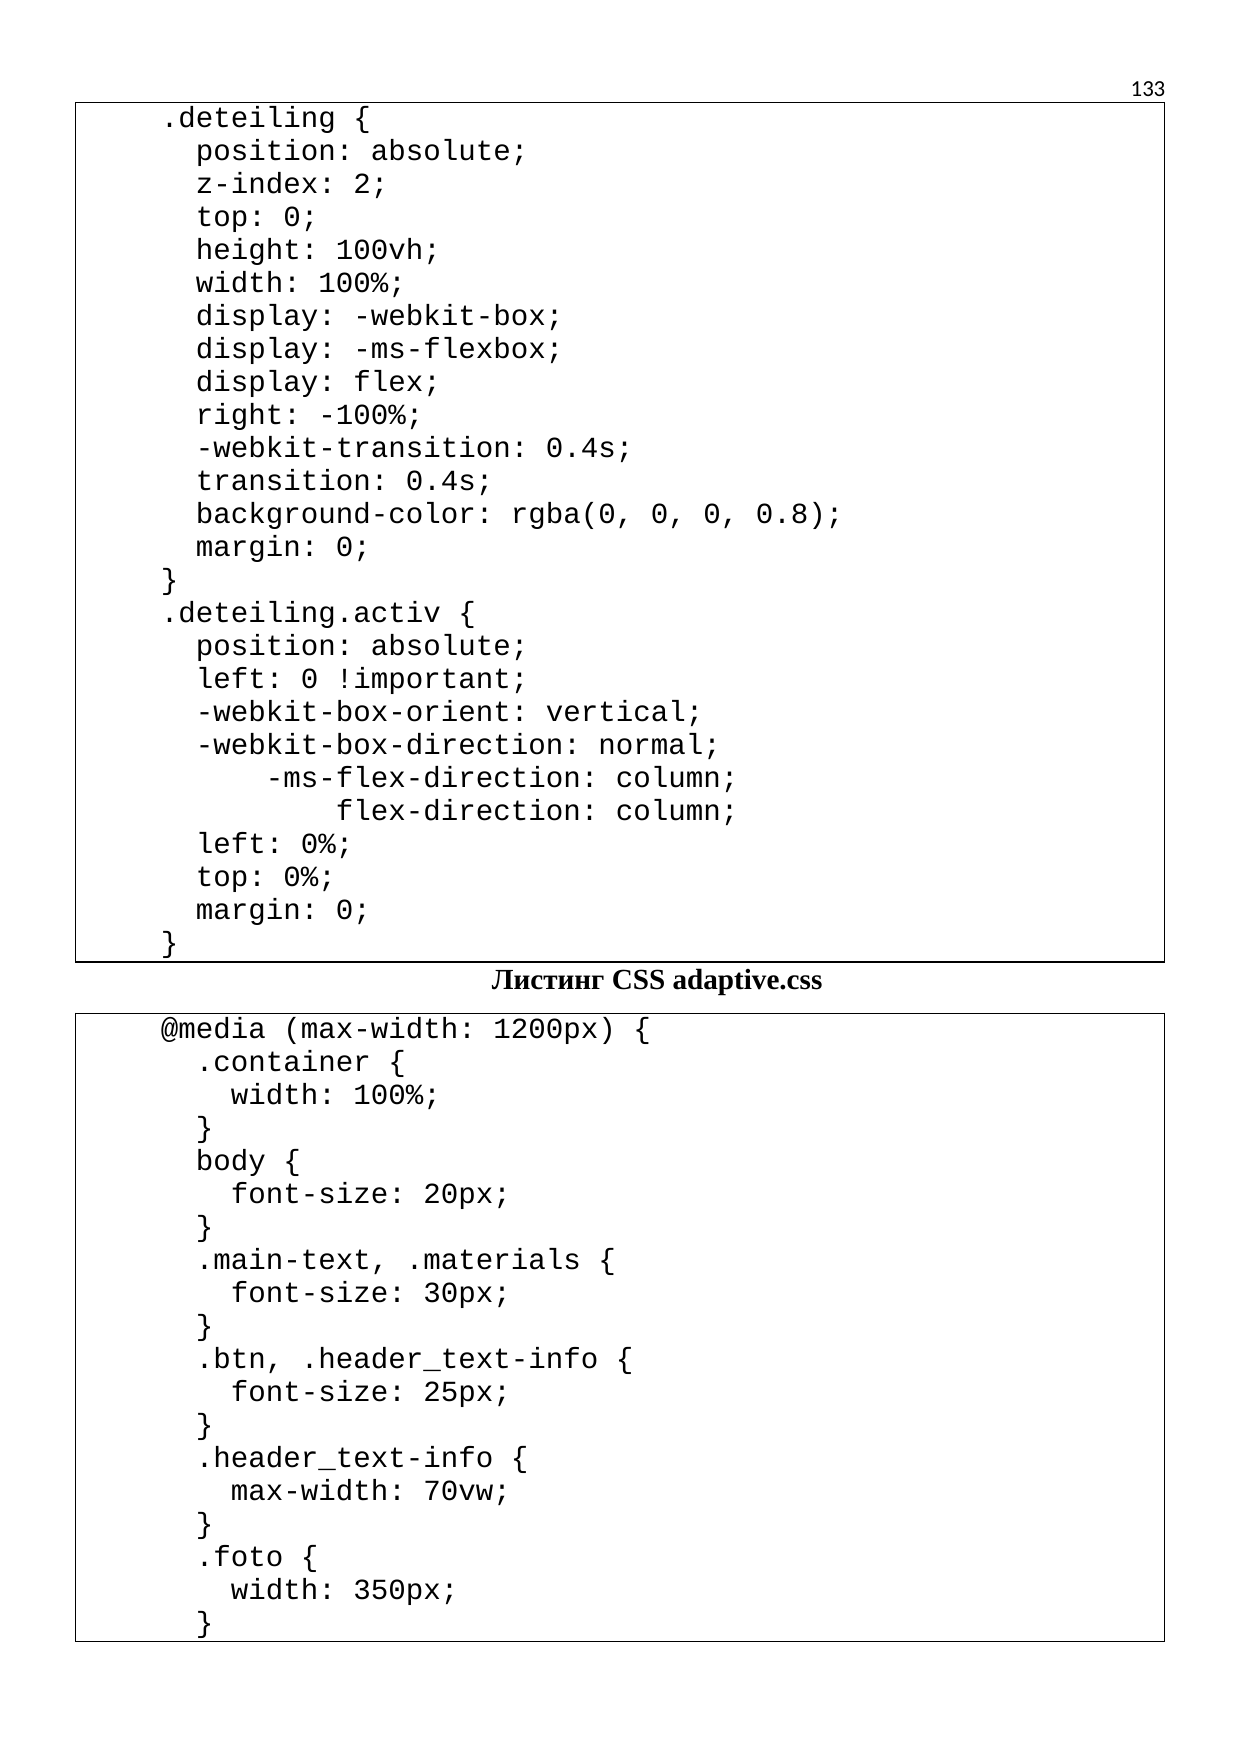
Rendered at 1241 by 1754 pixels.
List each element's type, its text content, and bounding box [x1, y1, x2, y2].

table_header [76, 103, 1164, 961]
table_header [76, 1014, 1164, 1641]
text Листинг CSS adaptive.css [75, 963, 1165, 996]
